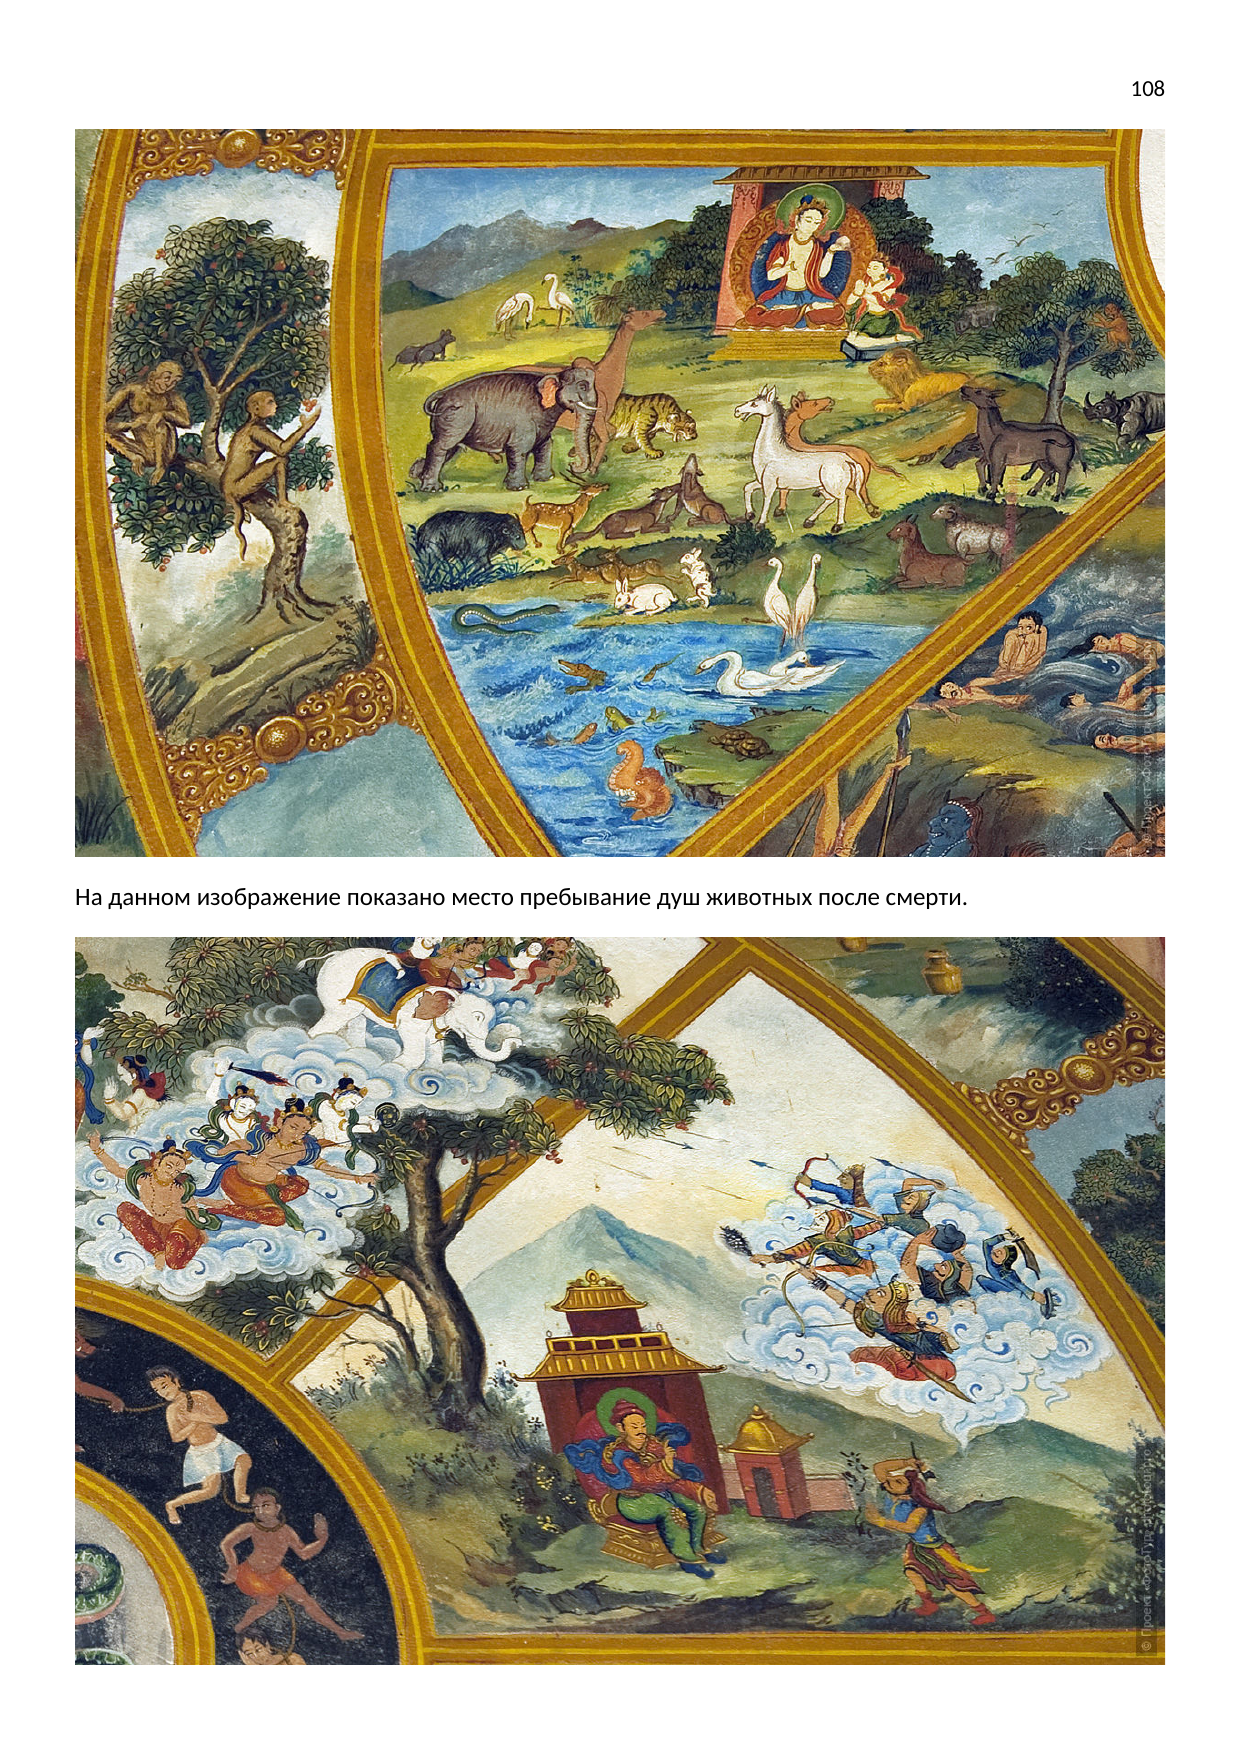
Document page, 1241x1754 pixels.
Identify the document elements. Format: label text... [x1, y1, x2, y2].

picture [75, 129, 1166, 857]
picture [75, 937, 1166, 1665]
text На данном изображение показано место пребывание душ животных после смерти. [75, 882, 1165, 912]
